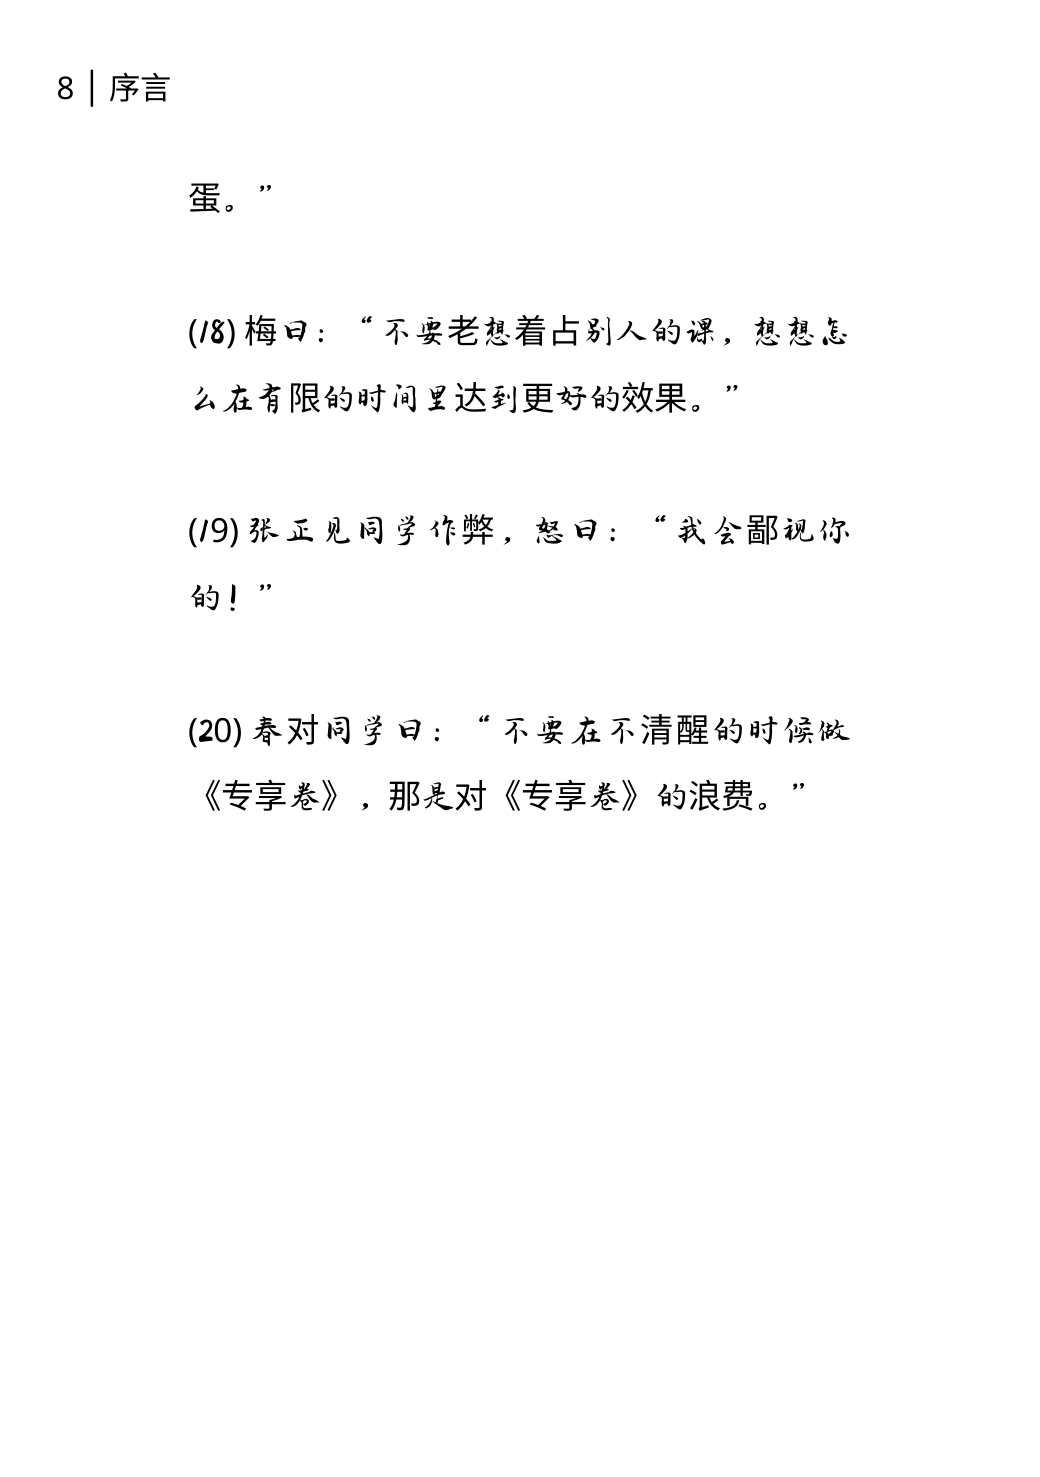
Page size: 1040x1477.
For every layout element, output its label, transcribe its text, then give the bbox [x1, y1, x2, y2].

list 春对同学曰：“不要在不清醒的时候做《专享卷》，那是对《专享卷》的浪费。” [188, 698, 852, 831]
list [188, 166, 852, 233]
list 张正见同学作弊，怒曰：“我会鄙视你的！” [188, 499, 852, 632]
list 梅曰：“不要老想着占别人的课，想想怎么在有限的时间里达到更好的效果。” [188, 299, 852, 432]
